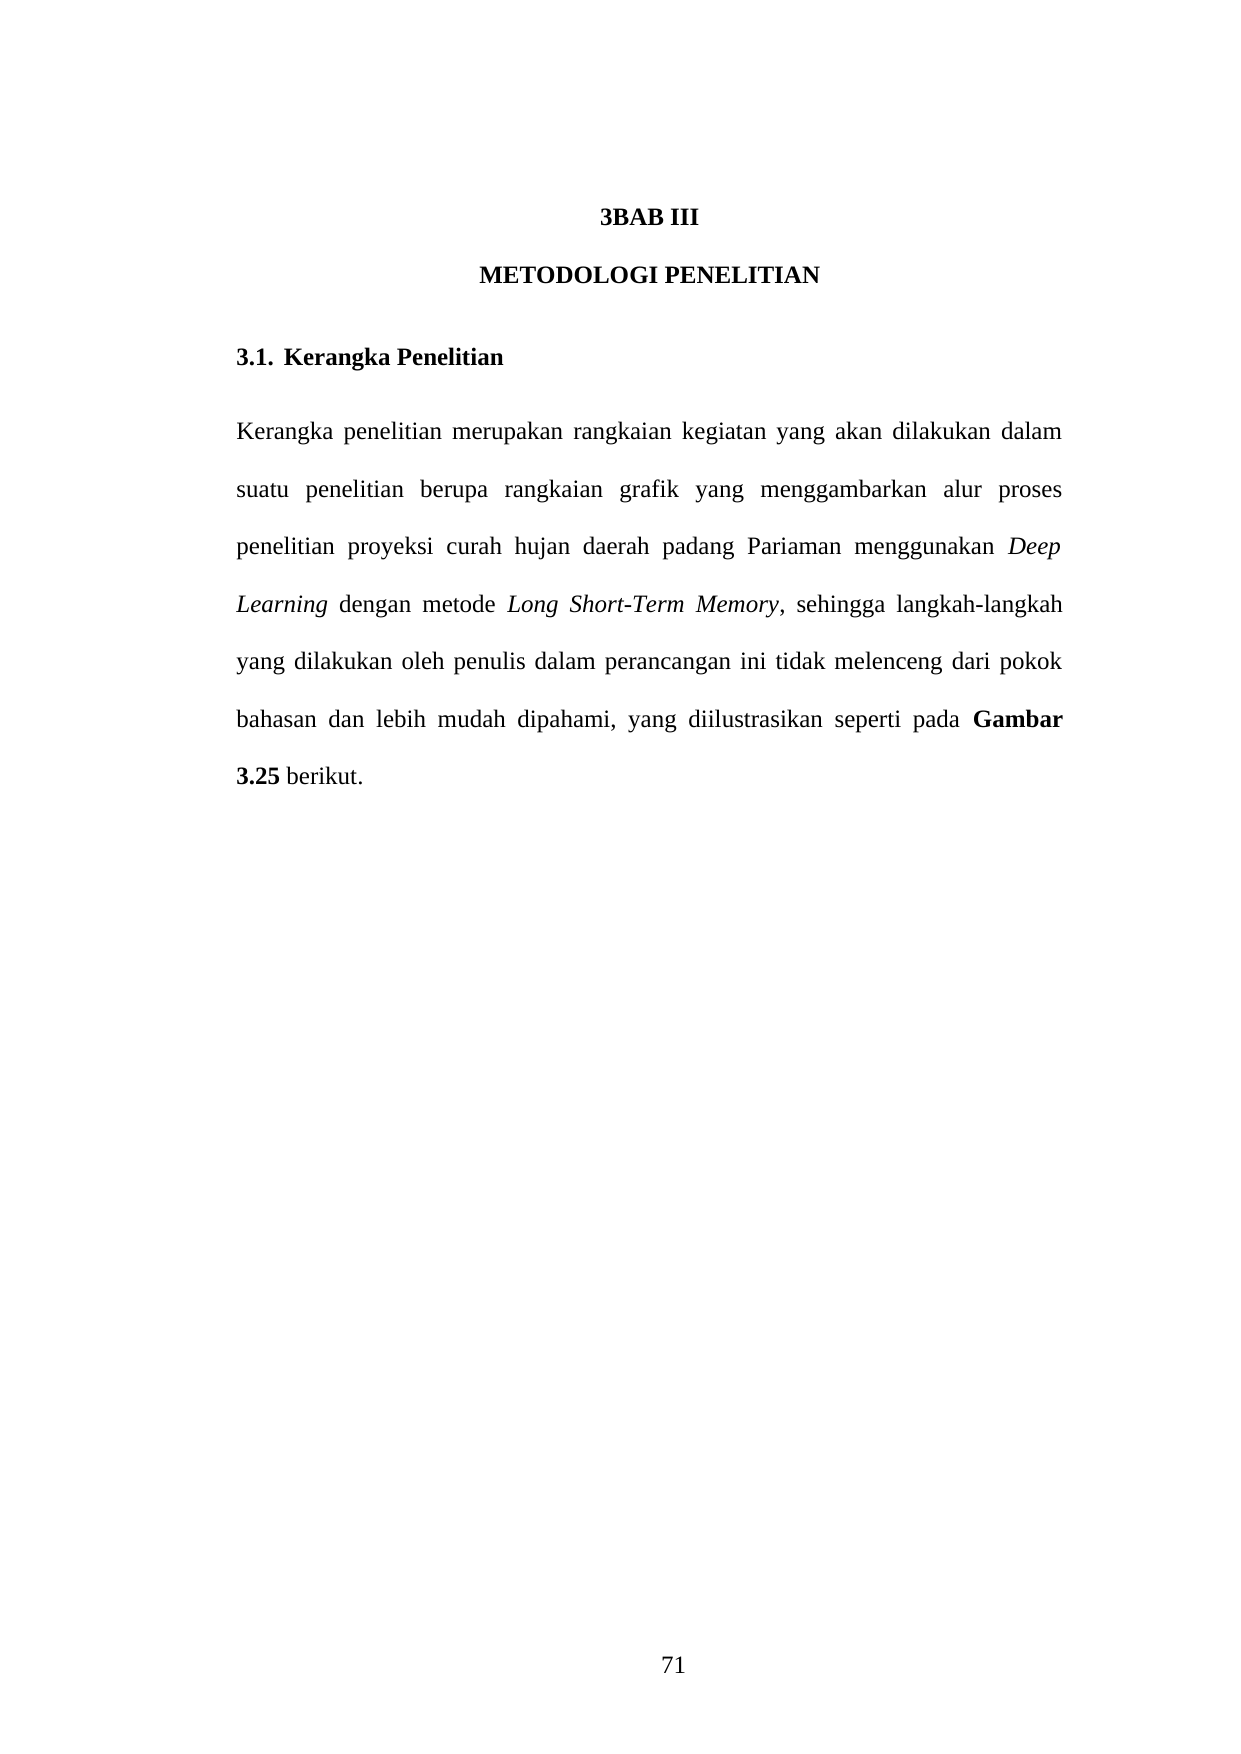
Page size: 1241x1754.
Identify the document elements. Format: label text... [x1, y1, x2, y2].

subtitle Kerangka Penelitian [236, 342, 1063, 371]
subtitle BAB III METODOLOGI PENELITIAN [236, 202, 1063, 288]
